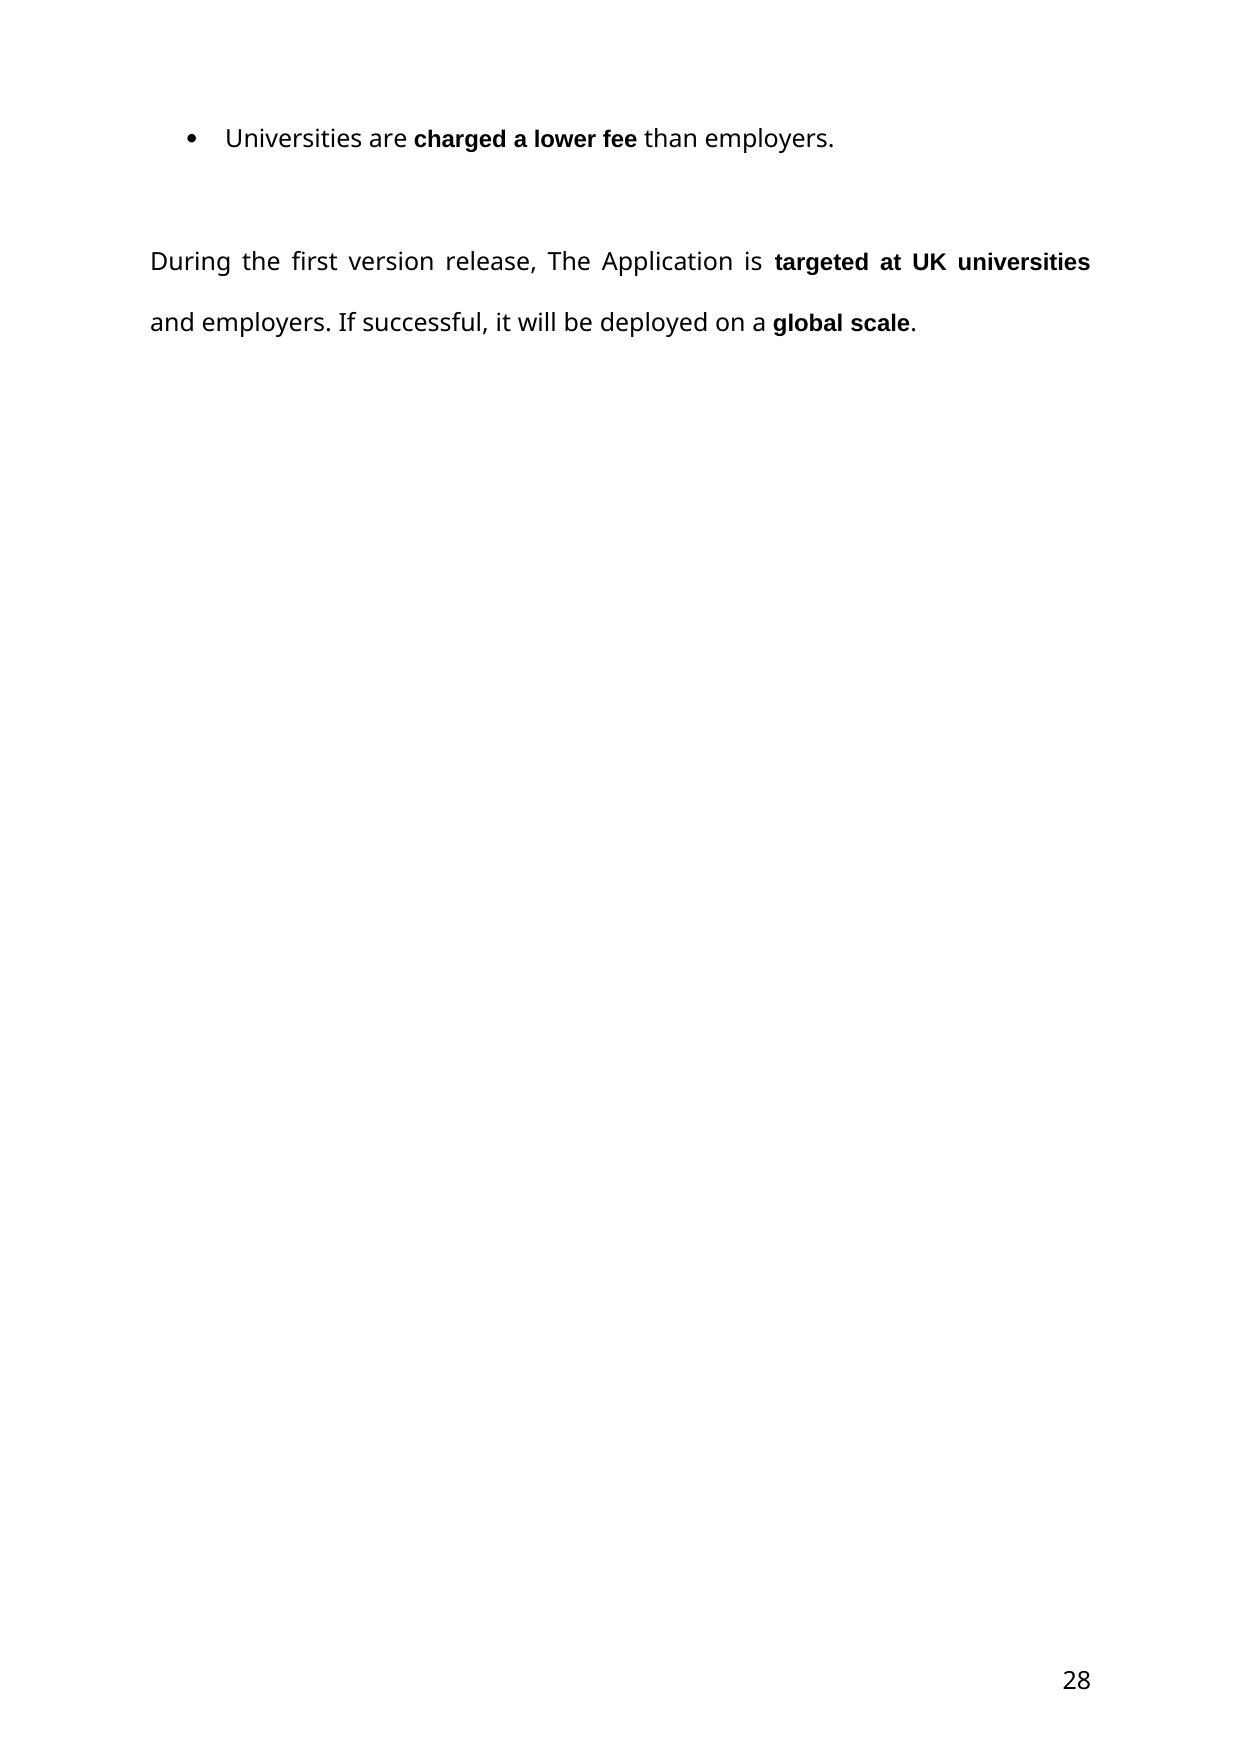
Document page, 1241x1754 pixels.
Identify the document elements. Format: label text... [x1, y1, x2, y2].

list Universities are charged a lower fee than employers. [187, 121, 1134, 155]
text During the first version release, The Application is targeted at UK universities and employers. If successful, it will be deployed on a global scale. [150, 243, 1091, 339]
